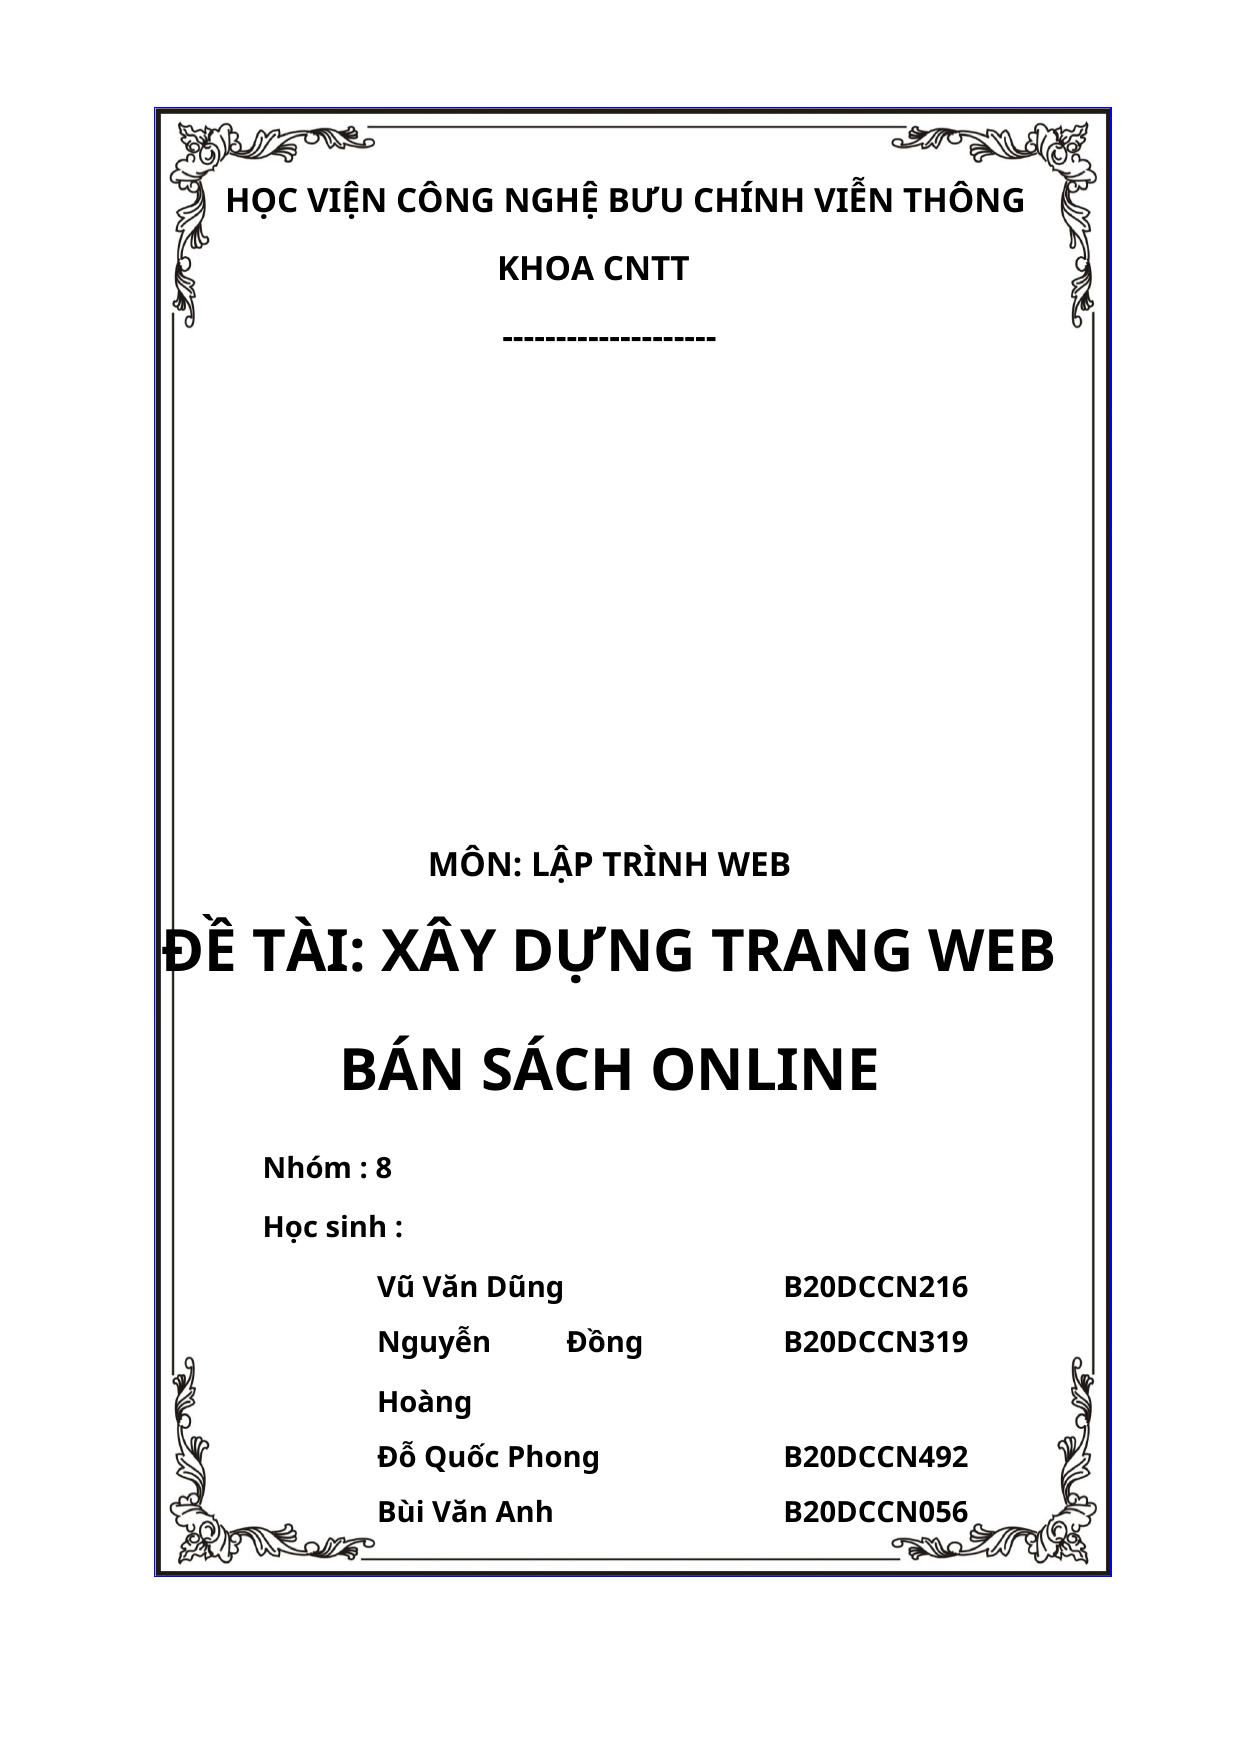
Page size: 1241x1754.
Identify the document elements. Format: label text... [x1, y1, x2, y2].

table_cell Bùi Văn Anh [338, 1491, 655, 1546]
table_cell Đỗ Quốc Phong [338, 1436, 655, 1491]
text ĐỀ TÀI: XÂY DỰNG TRANG WEB BÁN SÁCH ONLINE [150, 909, 1069, 1107]
table_header Vũ Văn Dũng [338, 1266, 655, 1321]
table_cell B20DCCN056 [655, 1491, 1069, 1546]
text KHOA CNTT [150, 245, 1069, 291]
table_cell B20DCCN492 [655, 1436, 1069, 1491]
table_cell B20DCCN319 [655, 1321, 1069, 1436]
text -------------------- [150, 313, 1069, 359]
text HỌC VIỆN CÔNG NGHỆ BƯU CHÍNH VIỄN THÔNG [150, 177, 1069, 222]
text Nhóm : 8 [262, 1147, 1069, 1187]
table_header B20DCCN216 [655, 1266, 1069, 1321]
text MÔN: LẬP TRÌNH WEB [150, 841, 1069, 886]
picture [155, 108, 1110, 1576]
table_cell Nguyễn Đồng Hoàng [338, 1321, 655, 1436]
text Học sinh : [262, 1207, 1069, 1246]
